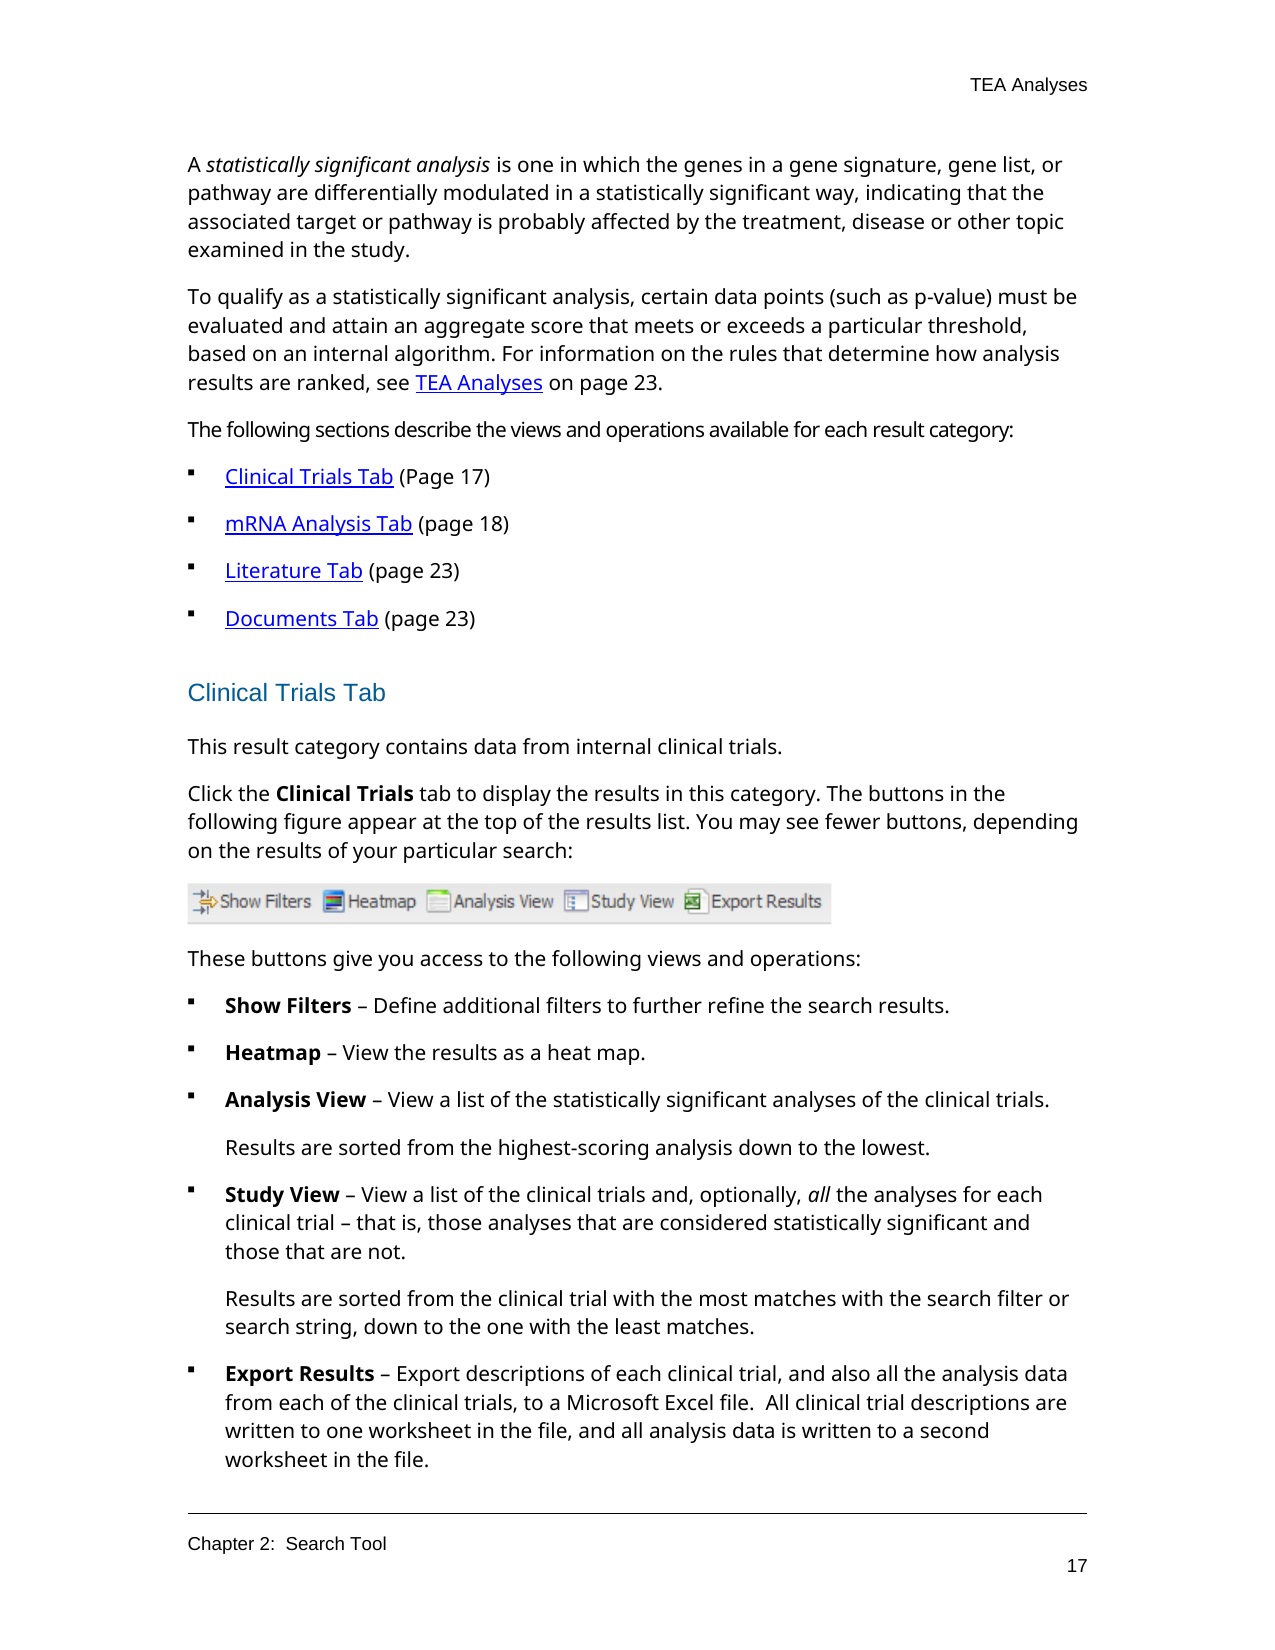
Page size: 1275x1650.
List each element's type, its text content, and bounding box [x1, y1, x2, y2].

picture [187, 883, 832, 926]
list Export Results – Export descriptions of each clinical trial, and also all the analysis data from each of the clinical trials, to a Microsoft Excel file. All clinical trial descriptions are written to one worksheet in the file, and all analysis data is written to a second worksheet in the file. [187, 1359, 1087, 1473]
list Analysis View – View a list of the statistically significant analyses of the clinical trials. [187, 1086, 1087, 1114]
text Results are sorted from the highest-scoring analysis down to the lowest. [225, 1133, 1087, 1161]
list Show Filters – Define additional filters to further refine the search results. [187, 991, 1087, 1019]
text This result category contains data from internal clinical trials. [187, 732, 1087, 760]
text The following sections describe the views and operations available for each result category: [187, 415, 1087, 443]
text Results are sorted from the clinical trial with the most matches with the search filter or search string, down to the one with the least matches. [225, 1284, 1087, 1341]
subtitle Clinical Trials Tab [187, 678, 1087, 707]
text A statistically significant analysis is one in which the genes in a gene signature, gene list, or pathway are differentially modulated in a statistically significant way, indicating that the associated target or pathway is probably affected by the treatment, disease or other topic examined in the study. [187, 150, 1106, 264]
list Heatmap – View the results as a heat map. [187, 1038, 1087, 1067]
text Click the Clinical Trials tab to display the results in this category. The buttons in the following figure appear at the top of the results list. You may see fewer buttons, depending on the results of your particular search: [187, 779, 1087, 864]
list Study View – View a list of the clinical trials and, optionally, all the analyses for each clinical trial – that is, those analyses that are considered statistically significant and those that are not. [187, 1180, 1087, 1265]
text These buttons give you access to the following views and operations: [187, 944, 1087, 972]
